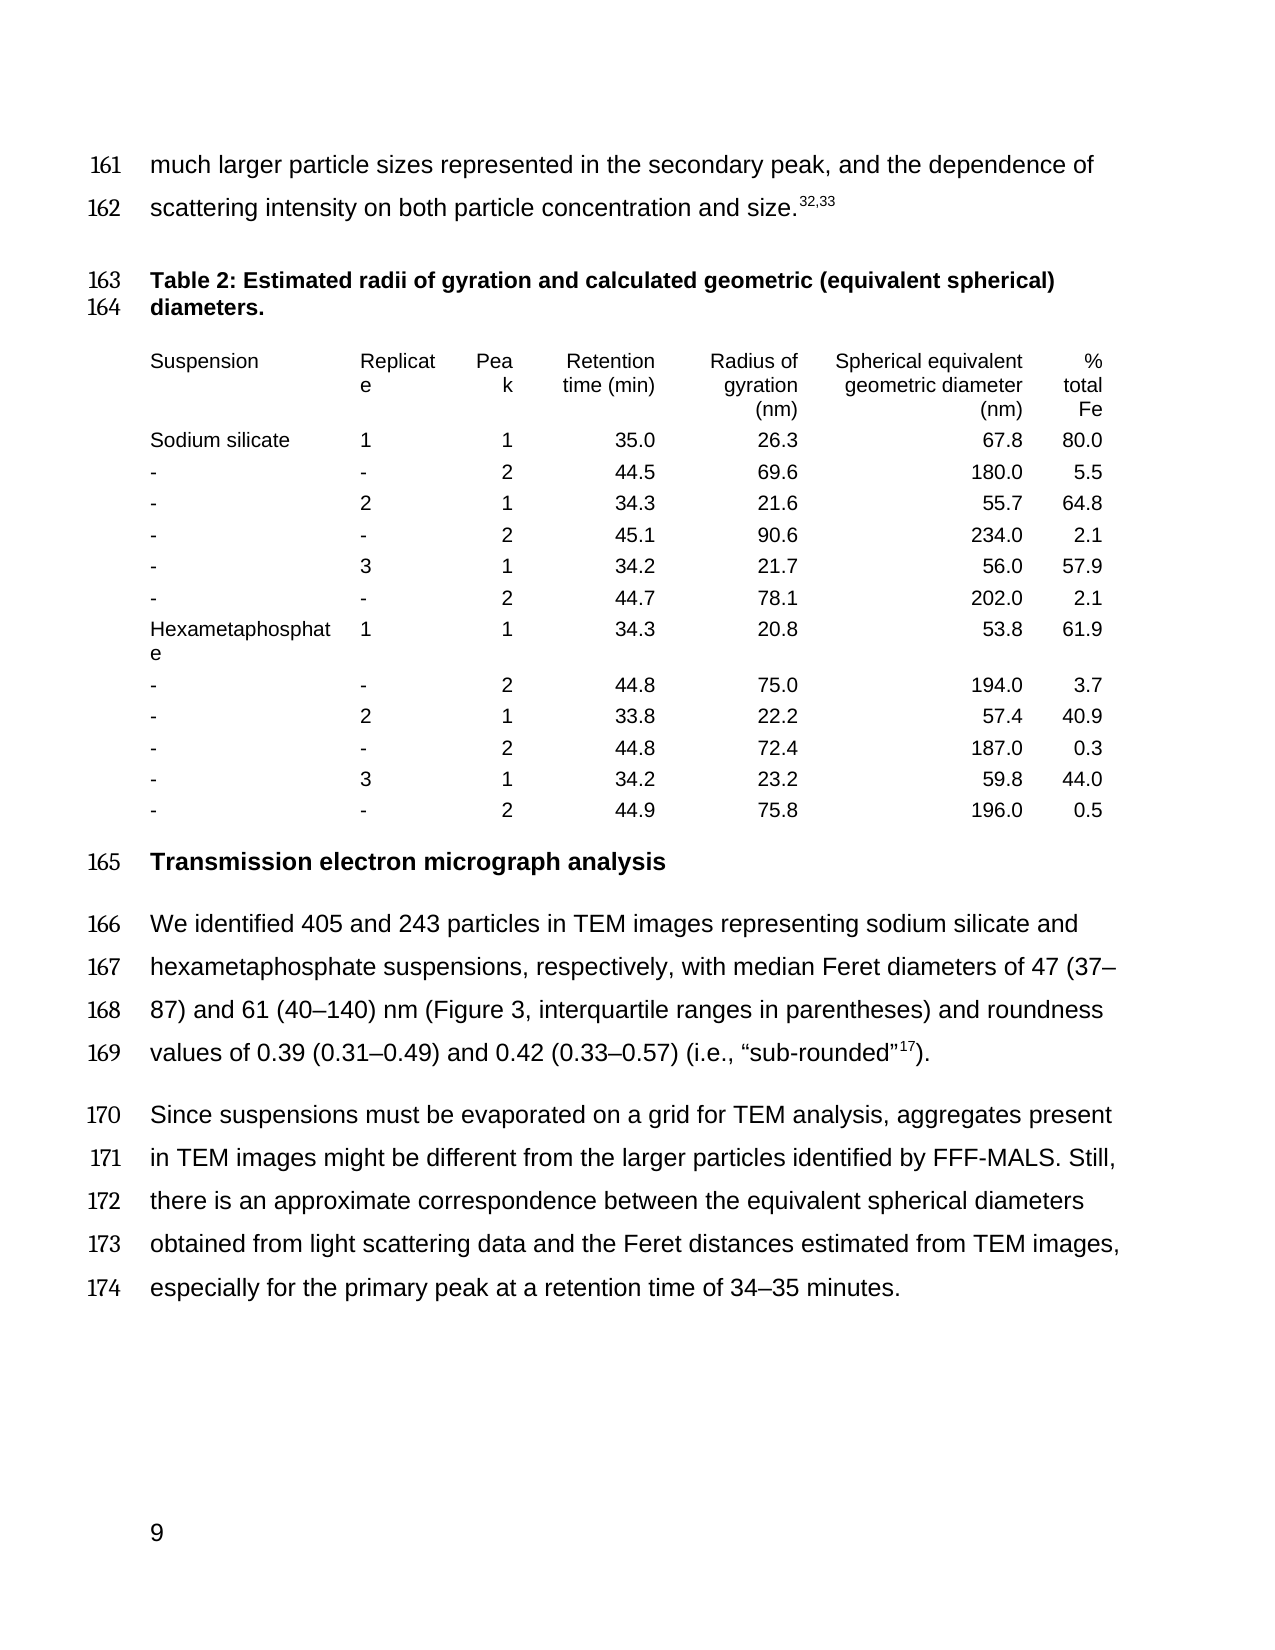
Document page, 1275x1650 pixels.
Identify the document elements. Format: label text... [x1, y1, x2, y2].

table_cell 2.1 [1034, 582, 1114, 613]
table_cell 196.0 [809, 795, 1034, 826]
table_cell 44.8 [524, 732, 666, 763]
table_cell 180.0 [809, 456, 1034, 487]
table_cell 34.2 [524, 763, 666, 794]
table_cell 2 [456, 582, 524, 613]
table_cell - [349, 519, 456, 550]
table_cell 20.8 [666, 613, 809, 669]
table_cell 72.4 [666, 732, 809, 763]
table_cell 22.2 [666, 700, 809, 732]
table_header Spherical equivalent geometric diameter (nm) [809, 345, 1034, 424]
table_header Peak [456, 345, 524, 424]
table_cell - [349, 732, 456, 763]
table_cell 75.8 [666, 795, 809, 826]
table_cell 75.0 [666, 669, 809, 700]
table_cell 44.5 [524, 456, 666, 487]
table_cell 3 [349, 550, 456, 582]
table_cell 2 [456, 519, 524, 550]
table_cell 5.5 [1034, 456, 1114, 487]
table_cell - [139, 732, 349, 763]
table_cell 2 [456, 732, 524, 763]
text We identified 405 and 243 particles in TEM images representing sodium silicate and hexametaphosphate suspensions, respectively, with median Feret diameters of 47 (37–87) and 61 (40–140) nm (Figure 3, interquartile ranges in parentheses) and roundness values of 0.39 (0.31–0.49) and 0.42 (0.33–0.57) (i.e., “sub-rounded”17). [150, 909, 1125, 1067]
table_cell 44.0 [1034, 763, 1114, 794]
table_cell 1 [456, 613, 524, 669]
table_cell 3.7 [1034, 669, 1114, 700]
table_cell - [349, 456, 456, 487]
table_cell 34.3 [524, 613, 666, 669]
table_cell 1 [456, 763, 524, 794]
table_cell - [139, 669, 349, 700]
table_header Radius of gyration (nm) [666, 345, 809, 424]
table_header % total Fe [1034, 345, 1114, 424]
table_cell 44.8 [524, 669, 666, 700]
subtitle Transmission electron micrograph analysis [150, 847, 1125, 876]
table_cell 1 [456, 488, 524, 519]
table_cell 1 [349, 425, 456, 456]
table_cell 26.3 [666, 425, 809, 456]
table_cell 34.2 [524, 550, 666, 582]
table_cell 69.6 [666, 456, 809, 487]
table_header Suspension [139, 345, 349, 424]
table_cell 2.1 [1034, 519, 1114, 550]
table_cell 2 [456, 456, 524, 487]
table_cell 2 [349, 488, 456, 519]
table_cell 1 [456, 700, 524, 732]
table_cell 45.1 [524, 519, 666, 550]
table_cell 23.2 [666, 763, 809, 794]
table_header Replicate [349, 345, 456, 424]
table_cell 67.8 [809, 425, 1034, 456]
table_cell 2 [456, 795, 524, 826]
table_cell 2 [349, 700, 456, 732]
table_cell 53.8 [809, 613, 1034, 669]
table_cell - [139, 763, 349, 794]
table_cell 187.0 [809, 732, 1034, 763]
table_cell 2 [456, 669, 524, 700]
table_cell 202.0 [809, 582, 1034, 613]
table_cell - [139, 795, 349, 826]
table_cell 1 [349, 613, 456, 669]
table_cell - [349, 582, 456, 613]
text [150, 150, 1125, 222]
table_cell 64.8 [1034, 488, 1114, 519]
table_cell 234.0 [809, 519, 1034, 550]
text Table 2: Estimated radii of gyration and calculated geometric (equivalent spherical) diameters. [150, 267, 1125, 320]
table_cell 40.9 [1034, 700, 1114, 732]
table_cell - [139, 582, 349, 613]
table_cell 1 [456, 425, 524, 456]
table_cell 90.6 [666, 519, 809, 550]
table_cell - [139, 488, 349, 519]
table_cell 35.0 [524, 425, 666, 456]
table_cell 59.8 [809, 763, 1034, 794]
table_cell 44.7 [524, 582, 666, 613]
table_cell 3 [349, 763, 456, 794]
table_cell 34.3 [524, 488, 666, 519]
table_cell 57.9 [1034, 550, 1114, 582]
table_cell 0.5 [1034, 795, 1114, 826]
table_cell 0.3 [1034, 732, 1114, 763]
table_cell 194.0 [809, 669, 1034, 700]
table_cell 1 [456, 550, 524, 582]
table_cell - [349, 795, 456, 826]
table_cell 57.4 [809, 700, 1034, 732]
table_cell - [349, 669, 456, 700]
table_cell - [139, 519, 349, 550]
table_cell 33.8 [524, 700, 666, 732]
table_cell - [139, 550, 349, 582]
table_cell 44.9 [524, 795, 666, 826]
table_header Retention time (min) [524, 345, 666, 424]
table_cell 78.1 [666, 582, 809, 613]
table_cell 61.9 [1034, 613, 1114, 669]
text Since suspensions must be evaporated on a grid for TEM analysis, aggregates present in TEM images might be different from the larger particles identified by FFF-MALS. Still, there is an approximate correspondence between the equivalent spherical diameters obtained from light scattering data and the Feret distances estimated from TEM images, especially for the primary peak at a retention time of 34–35 minutes. [150, 1100, 1125, 1301]
table_cell - [139, 700, 349, 732]
table_cell 21.6 [666, 488, 809, 519]
table_cell 55.7 [809, 488, 1034, 519]
table_cell Sodium silicate [139, 425, 349, 456]
table_cell 56.0 [809, 550, 1034, 582]
table_cell 80.0 [1034, 425, 1114, 456]
table_cell 21.7 [666, 550, 809, 582]
table_cell Hexametaphosphate [139, 613, 349, 669]
table_cell - [139, 456, 349, 487]
